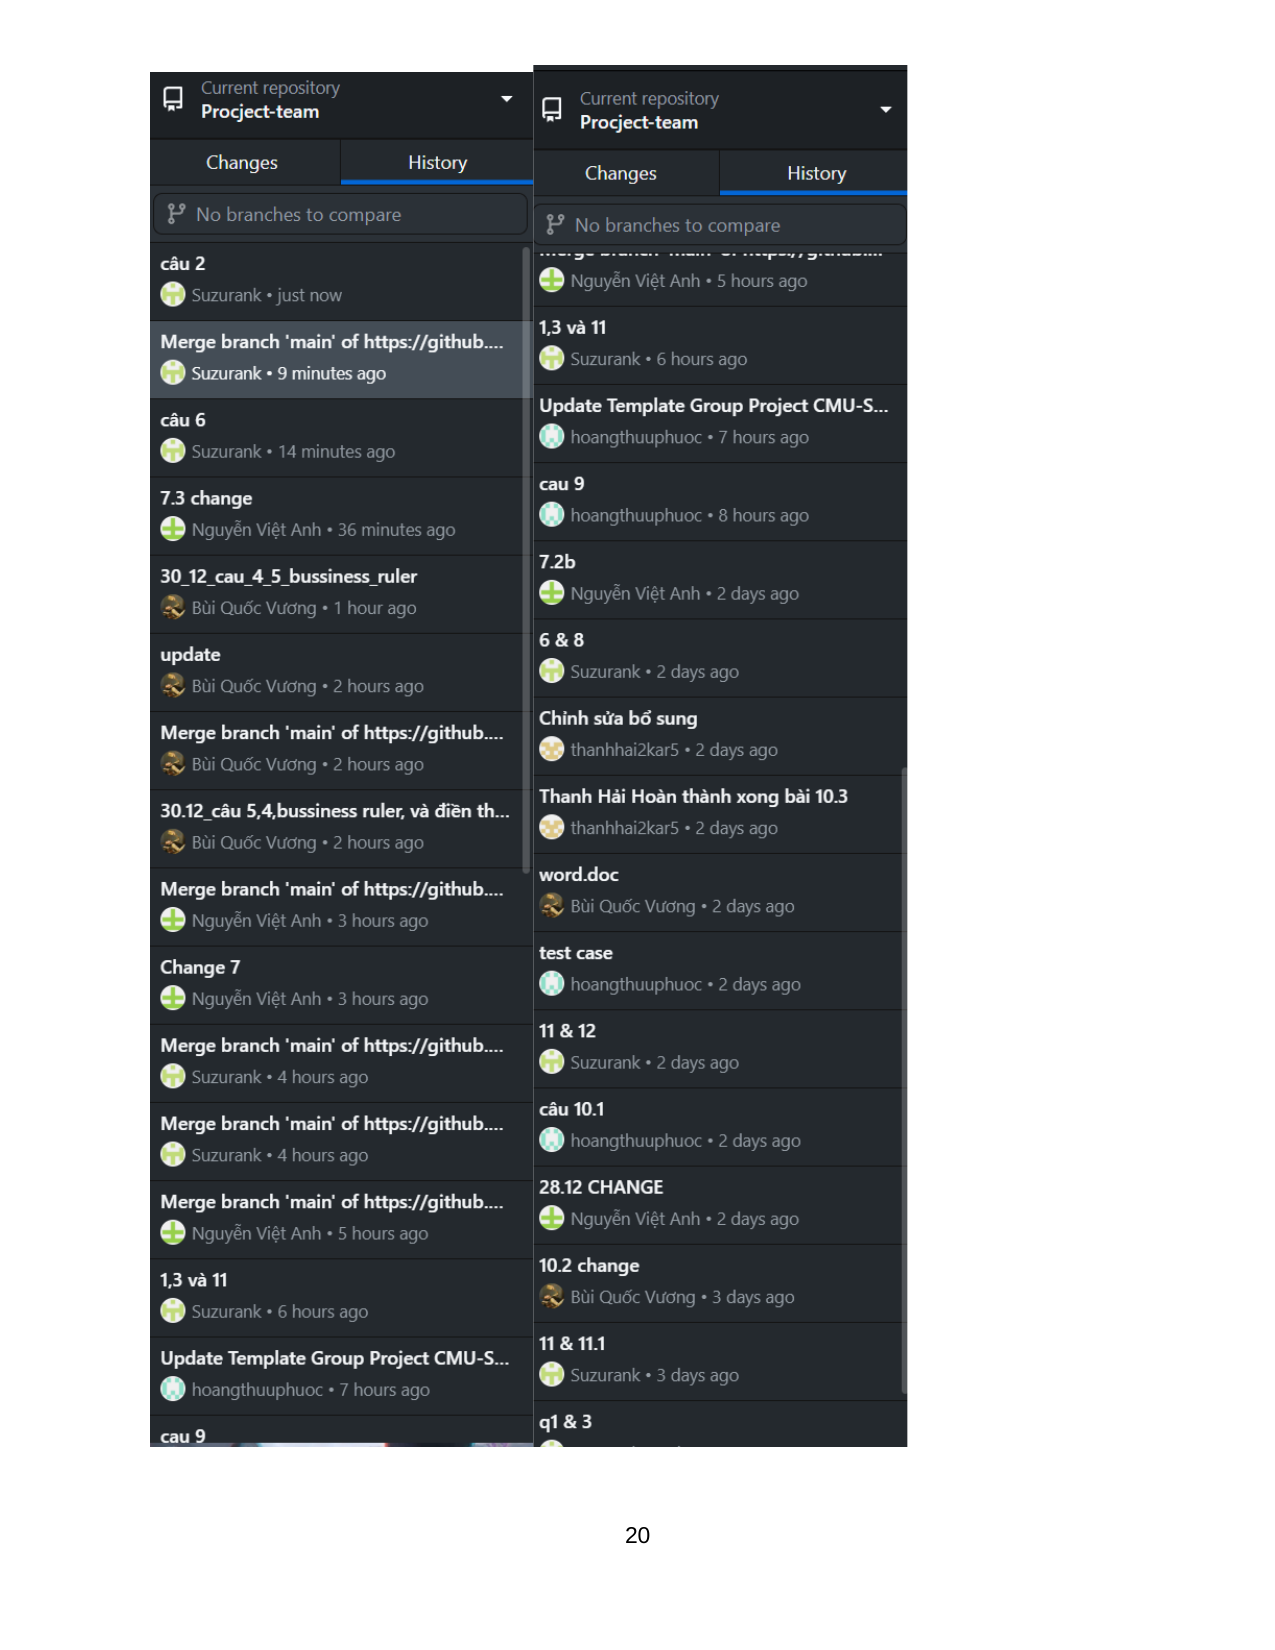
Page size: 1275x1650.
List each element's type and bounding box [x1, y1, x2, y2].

picture [150, 65, 908, 1447]
